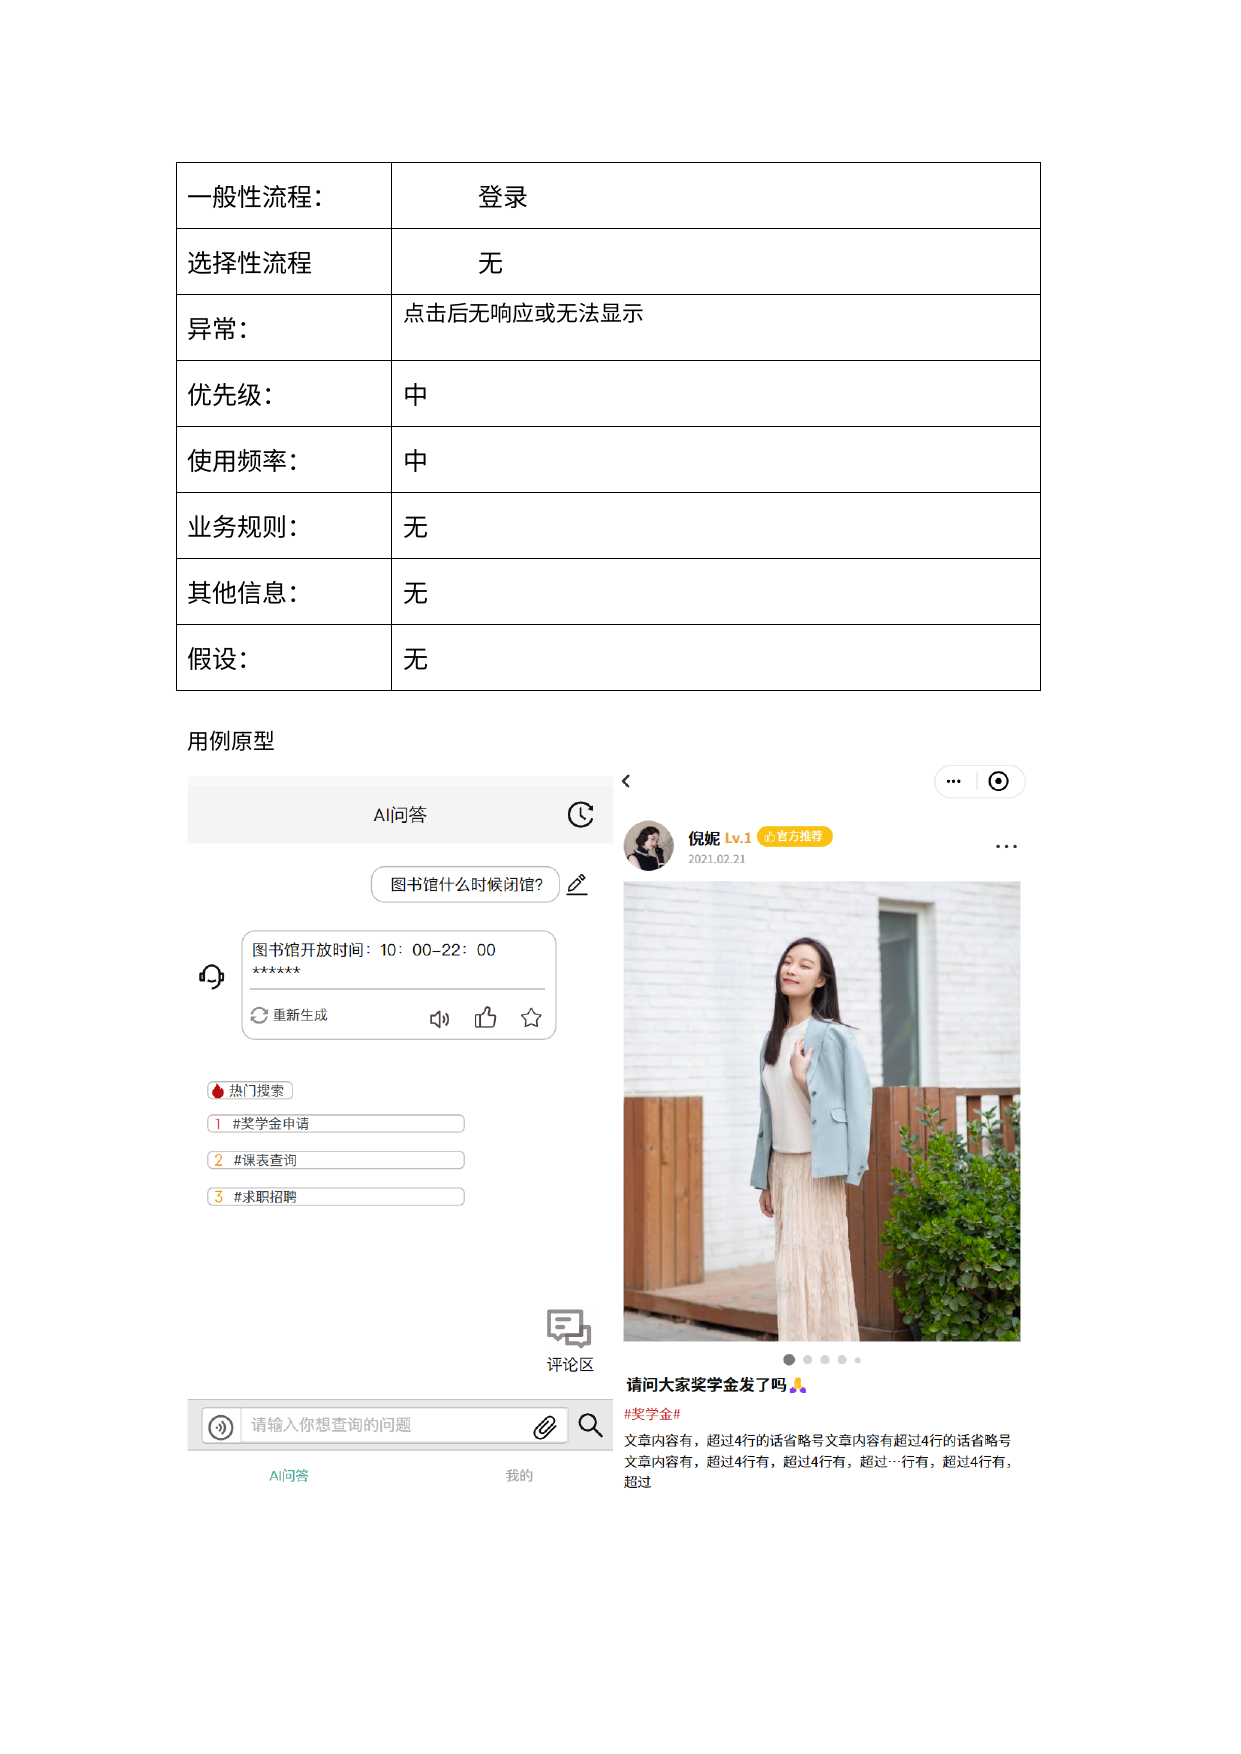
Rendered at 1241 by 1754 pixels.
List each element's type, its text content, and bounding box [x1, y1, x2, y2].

table_cell 使用频率： [177, 427, 391, 492]
table_cell 选择性流程 [177, 229, 391, 294]
table_cell 中 [392, 427, 1040, 492]
table_cell 一般性流程： [177, 163, 391, 228]
table_cell 登录 [392, 163, 1040, 228]
list 用例原型 [187, 724, 1053, 756]
table_cell 无 [392, 493, 1040, 558]
table_cell 无 [392, 559, 1040, 624]
table_cell 点击后无响应或无法显示 [392, 295, 1040, 360]
table_cell 优先级： [177, 361, 391, 426]
table_cell 其他信息： [177, 559, 391, 624]
table_cell 无 [392, 625, 1040, 690]
table_cell 无 [392, 229, 1040, 294]
picture [187, 765, 1037, 1495]
table_cell 假设： [177, 625, 391, 690]
table_cell 业务规则： [177, 493, 391, 558]
table_cell 异常： [177, 295, 391, 360]
table_cell 中 [392, 361, 1040, 426]
